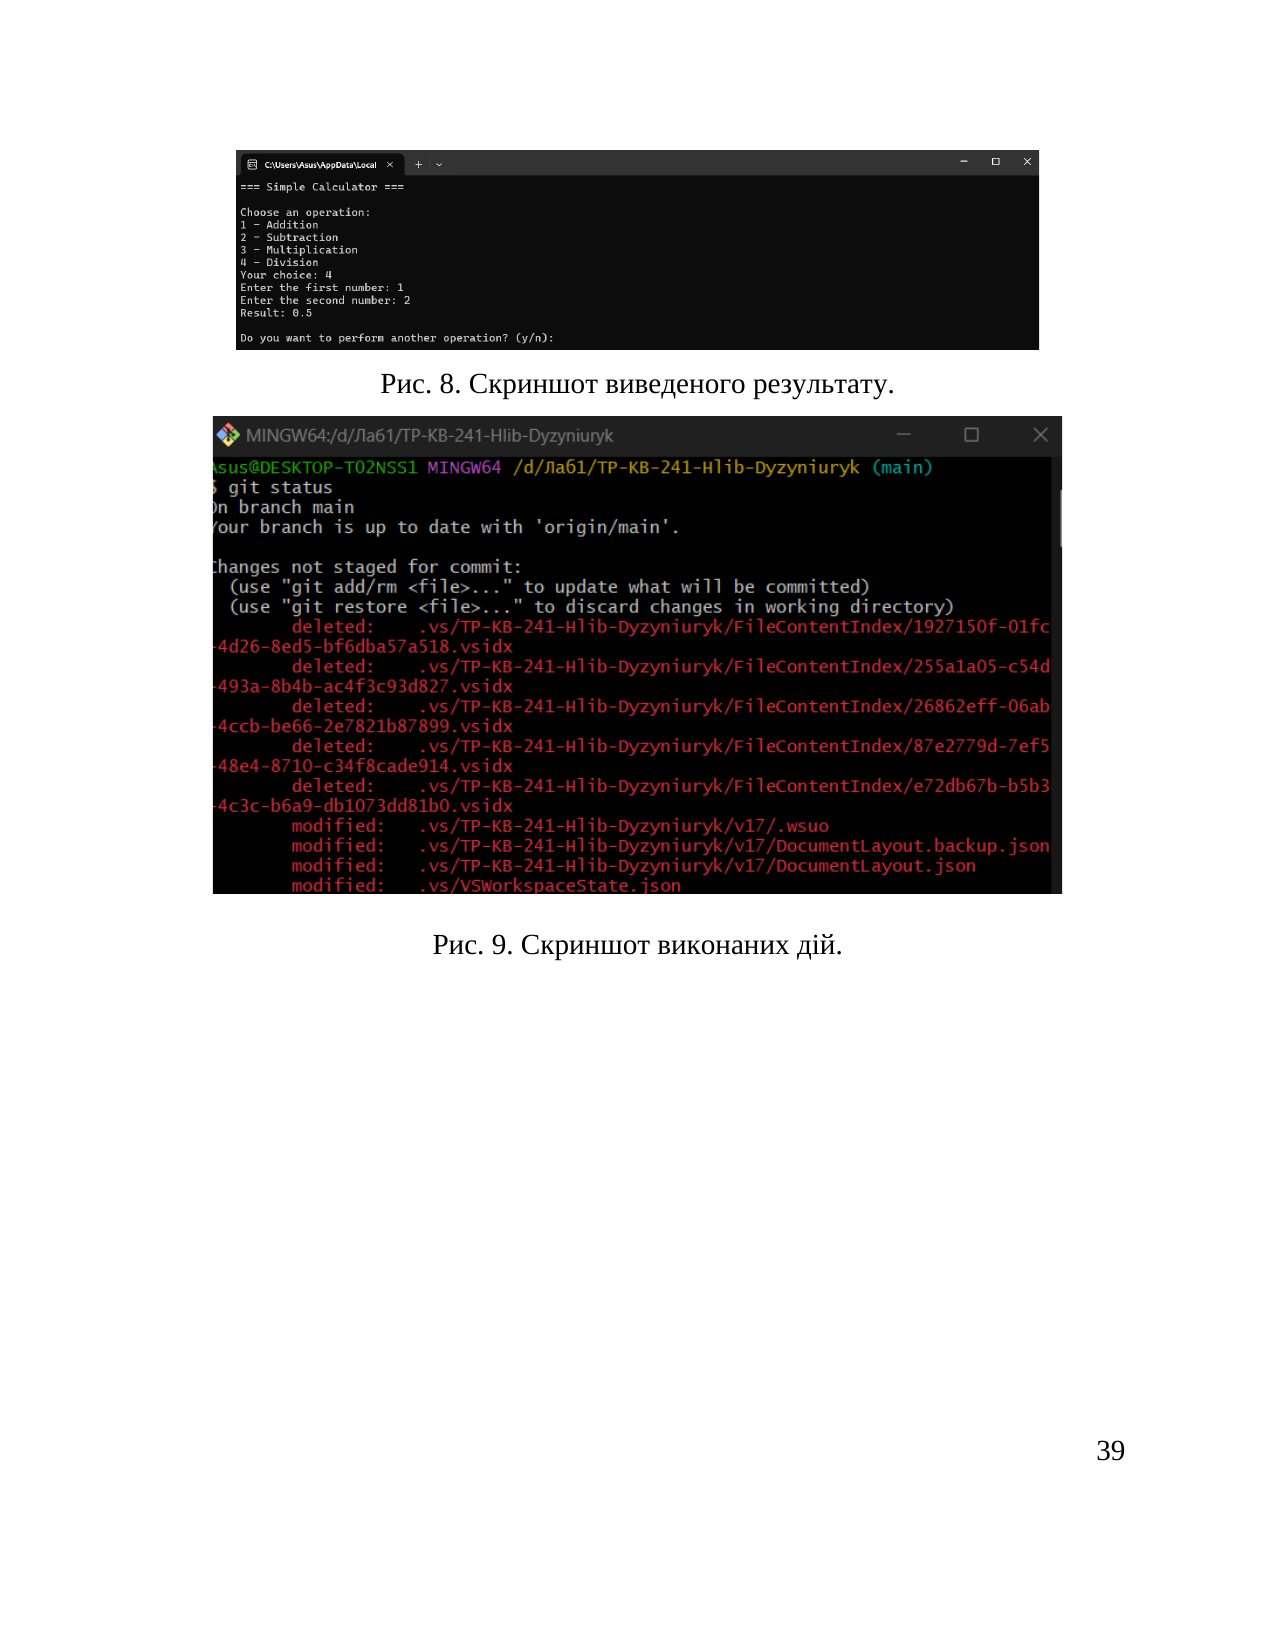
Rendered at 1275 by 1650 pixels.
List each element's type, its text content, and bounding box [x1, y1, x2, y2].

picture [236, 150, 1040, 350]
picture [212, 416, 1063, 894]
